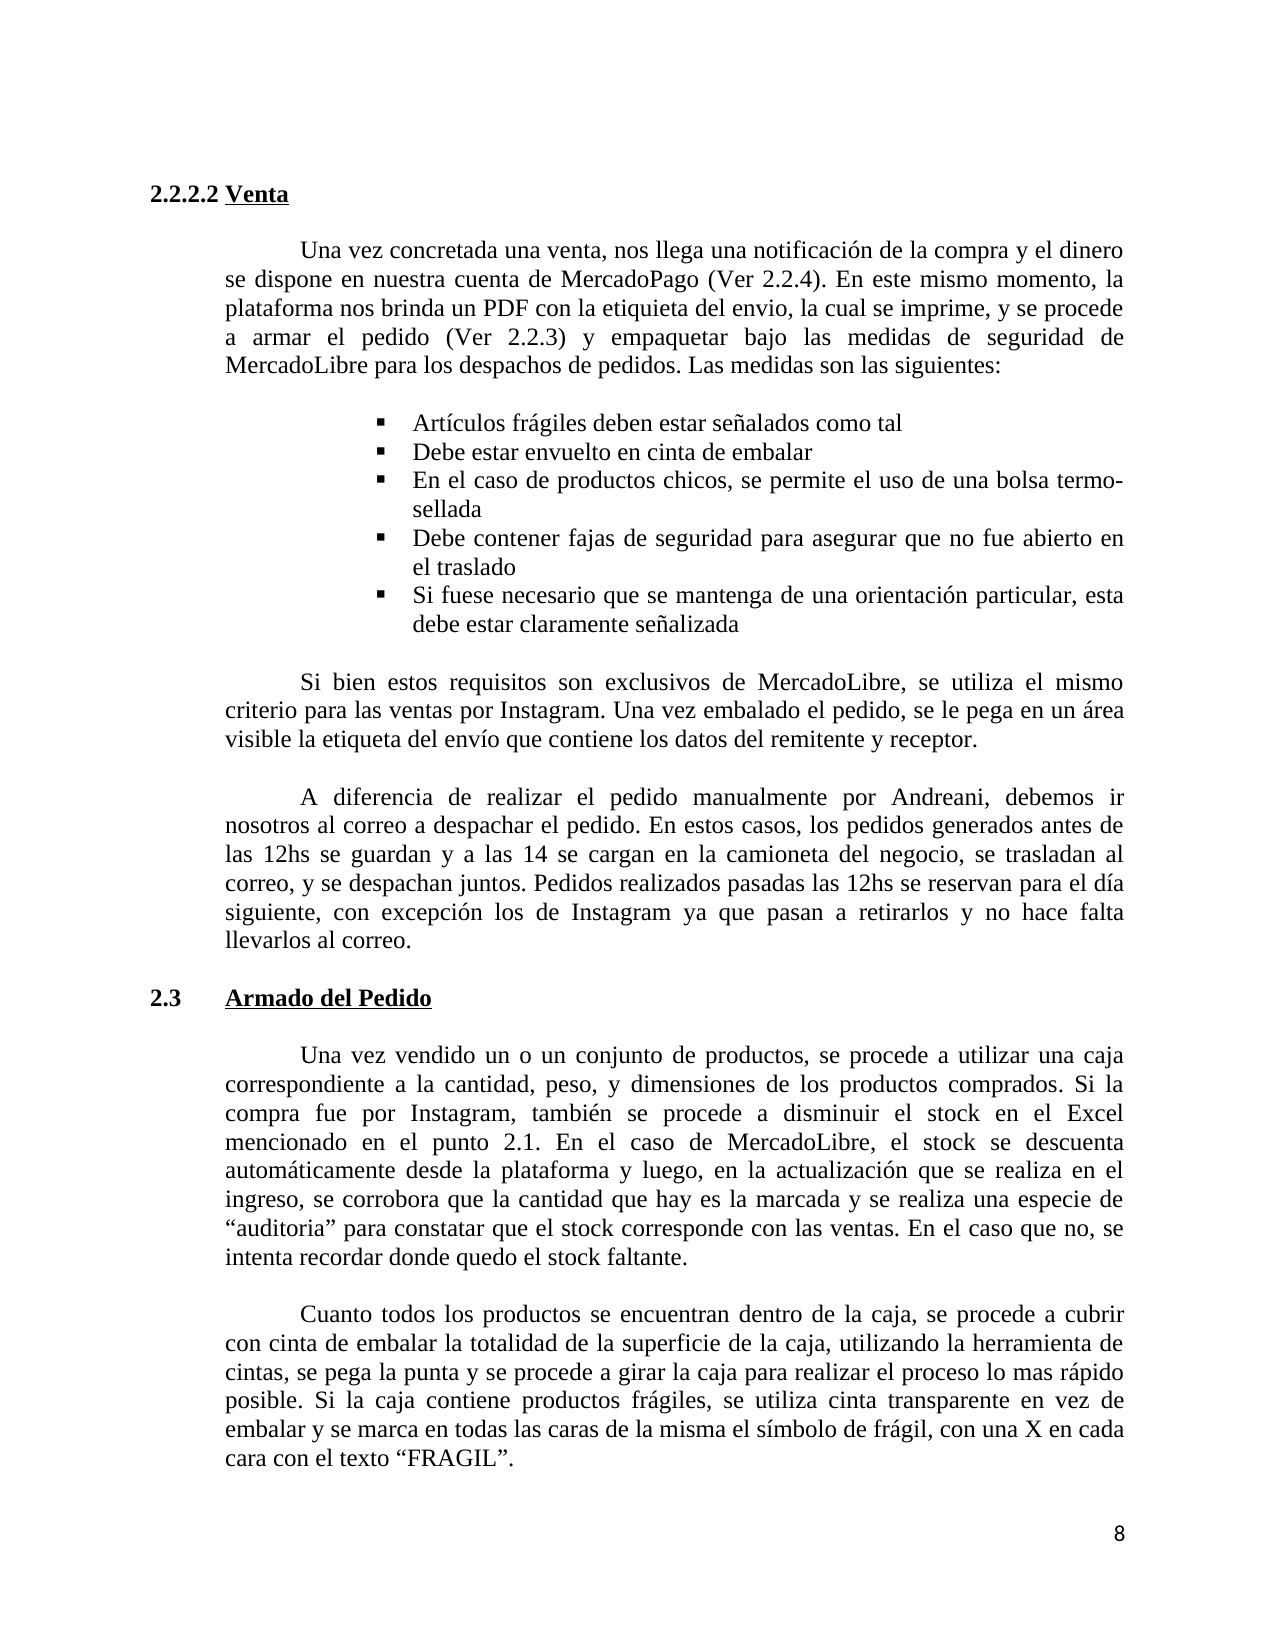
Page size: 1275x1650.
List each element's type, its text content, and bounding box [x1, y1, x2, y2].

text Una vez vendido un o un conjunto de productos, se procede a utilizar una caja correspondiente a la cantidad, peso, y dimensiones de los productos comprados. Si la compra fue por Instagram, también se procede a disminuir el stock en el Excel mencionado en el punto 2.1. En el caso de MercadoLibre, el stock se descuenta automáticamente desde la plataforma y luego, en la actualización que se realiza en el ingreso, se corrobora que la cantidad que hay es la marcada y se realiza una especie de “auditoria” para constatar que el stock corresponde con las ventas. En el caso que no, se intenta recordar donde quedo el stock faltante. [225, 1041, 1125, 1271]
list En el caso de productos chicos, se permite el uso de una bolsa termo-sellada [375, 466, 1125, 523]
list Debe contener fajas de seguridad para asegurar que no fue abierto en el traslado [375, 523, 1125, 581]
text Cuanto todos los productos se encuentran dentro de la caja, se procede a cubrir con cinta de embalar la totalidad de la superficie de la caja, utilizando la herramienta de cintas, se pega la punta y se procede a girar la caja para realizar el proceso lo mas rápido posible. Si la caja contiene productos frágiles, se utiliza cinta transparente en vez de embalar y se marca en todas las caras de la misma el símbolo de frágil, con una X en cada cara con el texto “FRAGIL”. [225, 1299, 1125, 1472]
text 2.3 Armado del Pedido [150, 983, 1125, 1012]
text 2.2.2.2 Venta [150, 179, 1125, 236]
list Debe estar envuelto en cinta de embalar [375, 437, 1125, 466]
list Artículos frágiles deben estar señalados como tal [375, 408, 1125, 437]
text A diferencia de realizar el pedido manualmente por Andreani, debemos ir nosotros al correo a despachar el pedido. En estos casos, los pedidos generados antes de las 12hs se guardan y a las 14 se cargan en la camioneta del negocio, se trasladan al correo, y se despachan juntos. Pedidos realizados pasadas las 12hs se reservan para el día siguiente, con excepción los de Instagram ya que pasan a retirarlos y no hace falta llevarlos al correo. [225, 782, 1125, 954]
text Una vez concretada una venta, nos llega una notificación de la compra y el dinero se dispone en nuestra cuenta de MercadoPago (Ver 2.2.4). En este mismo momento, la plataforma nos brinda un PDF con la etiquieta del envio, la cual se imprime, y se procede a armar el pedido (Ver 2.2.3) y empaquetar bajo las medidas de seguridad de MercadoLibre para los despachos de pedidos. Las medidas son las siguientes: [225, 236, 1125, 379]
list Si fuese necesario que se mantenga de una orientación particular, esta debe estar claramente señalizada [375, 581, 1125, 638]
text Si bien estos requisitos son exclusivos de MercadoLibre, se utiliza el mismo criterio para las ventas por Instagram. Una vez embalado el pedido, se le pega en un área visible la etiqueta del envío que contiene los datos del remitente y receptor. [225, 667, 1125, 753]
